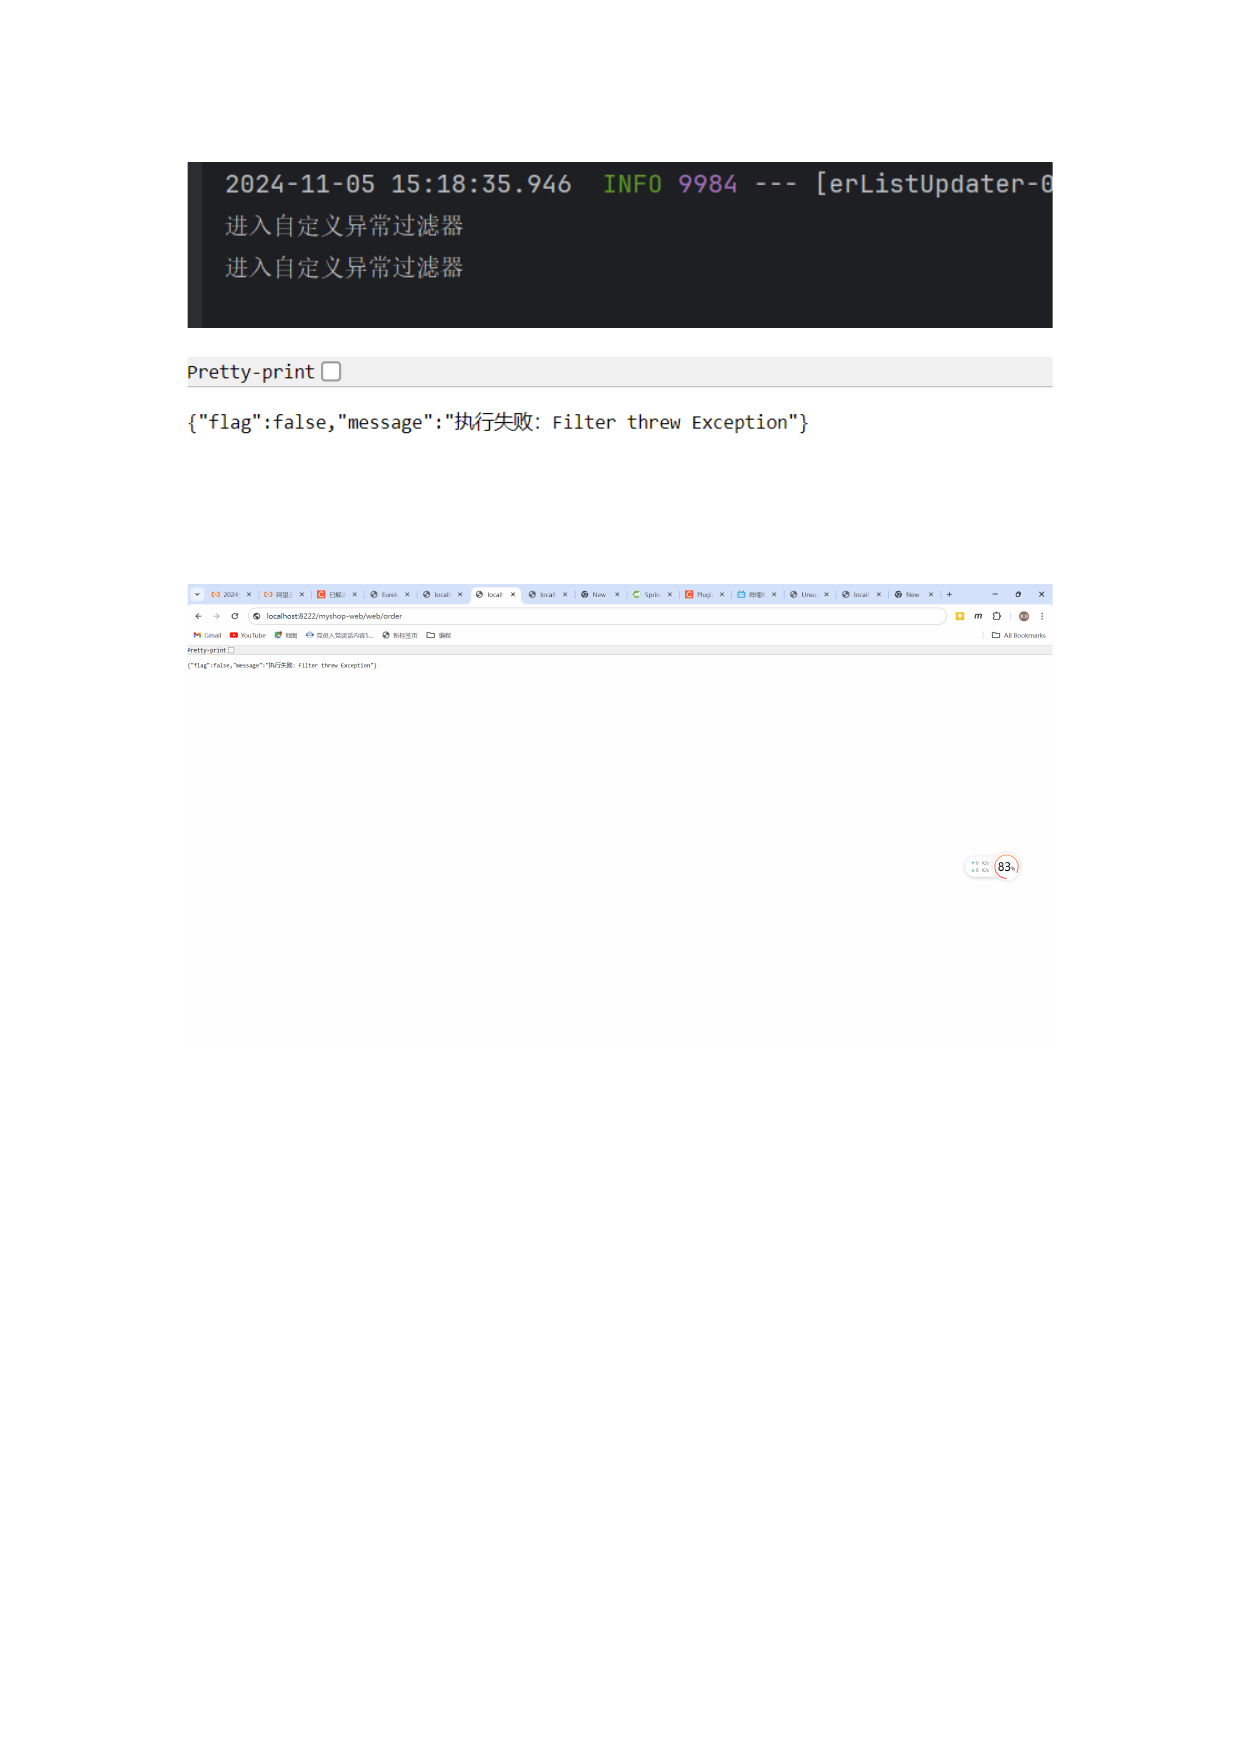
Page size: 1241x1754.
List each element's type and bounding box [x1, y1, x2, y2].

picture [187, 584, 1053, 1047]
picture [187, 357, 1053, 553]
picture [187, 162, 1053, 328]
